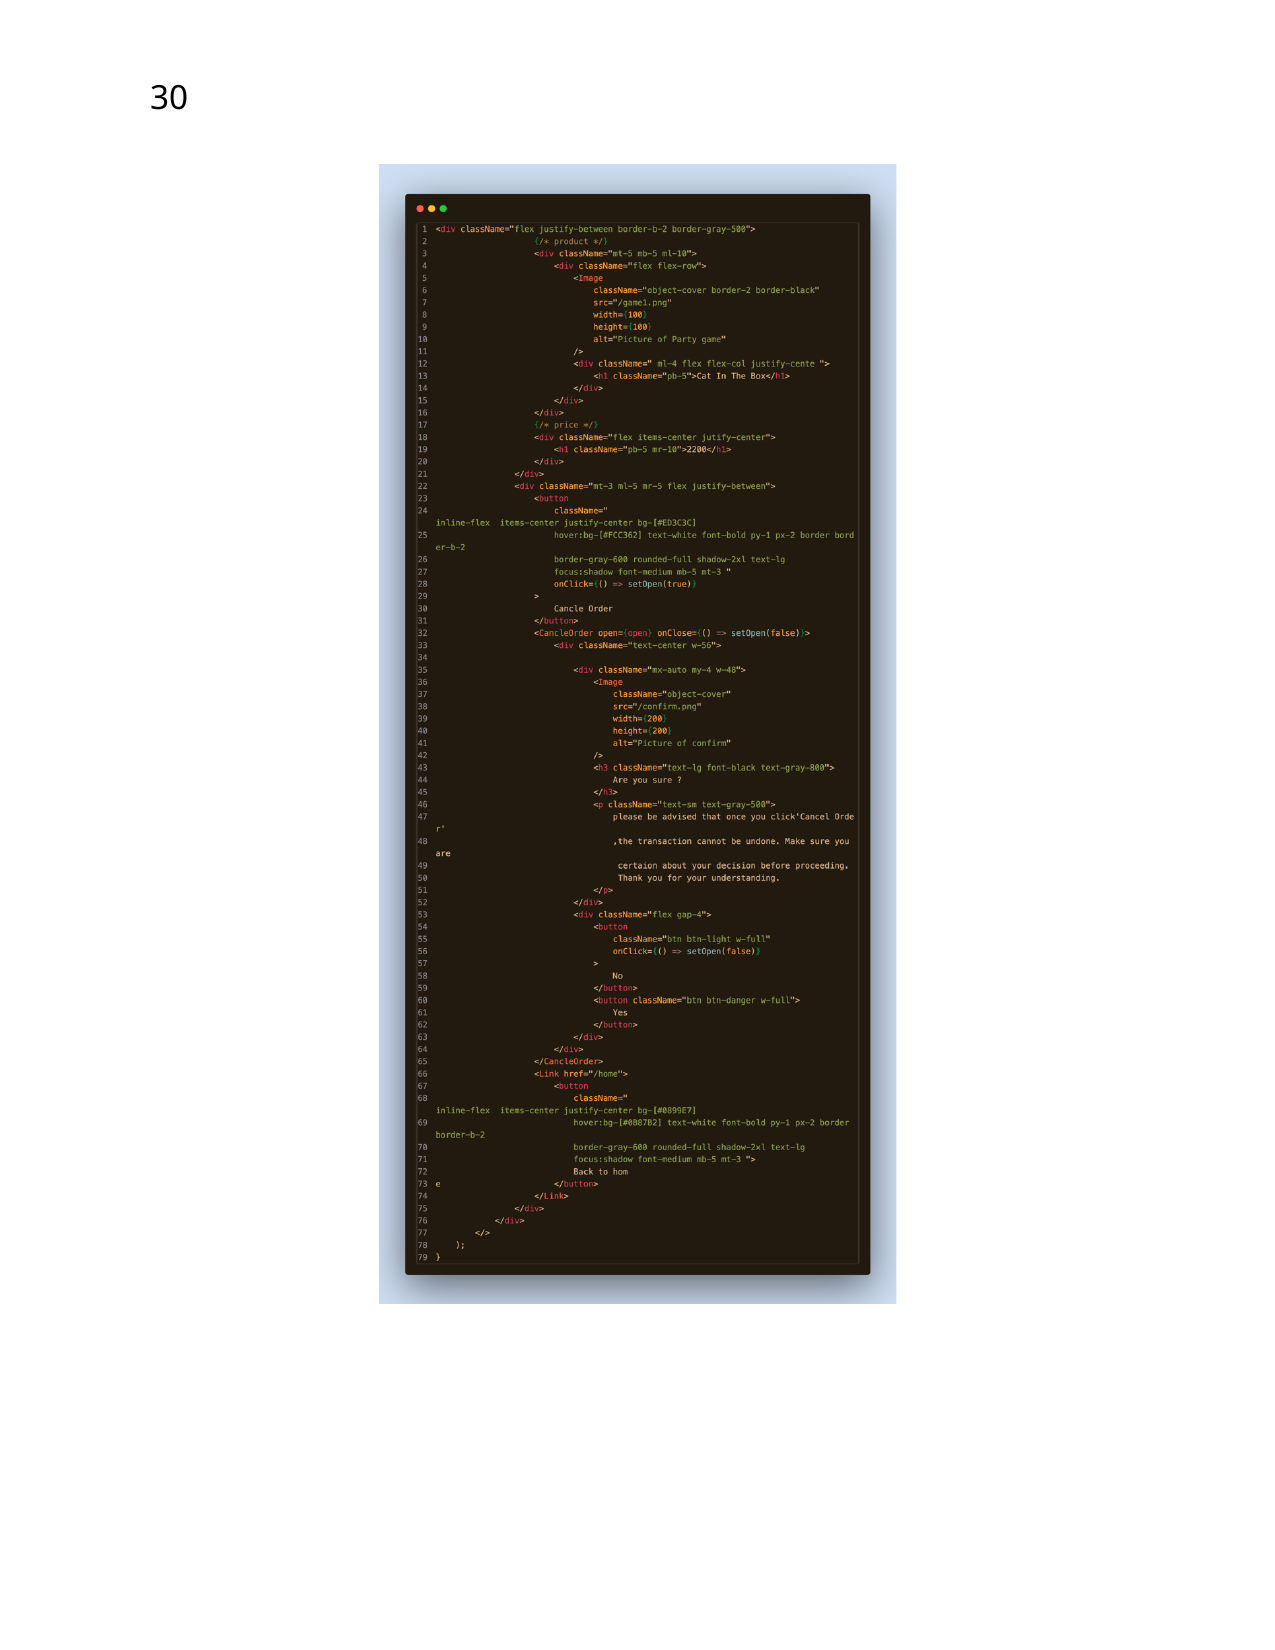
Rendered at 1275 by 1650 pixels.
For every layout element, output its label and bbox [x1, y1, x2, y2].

picture [378, 164, 897, 1304]
